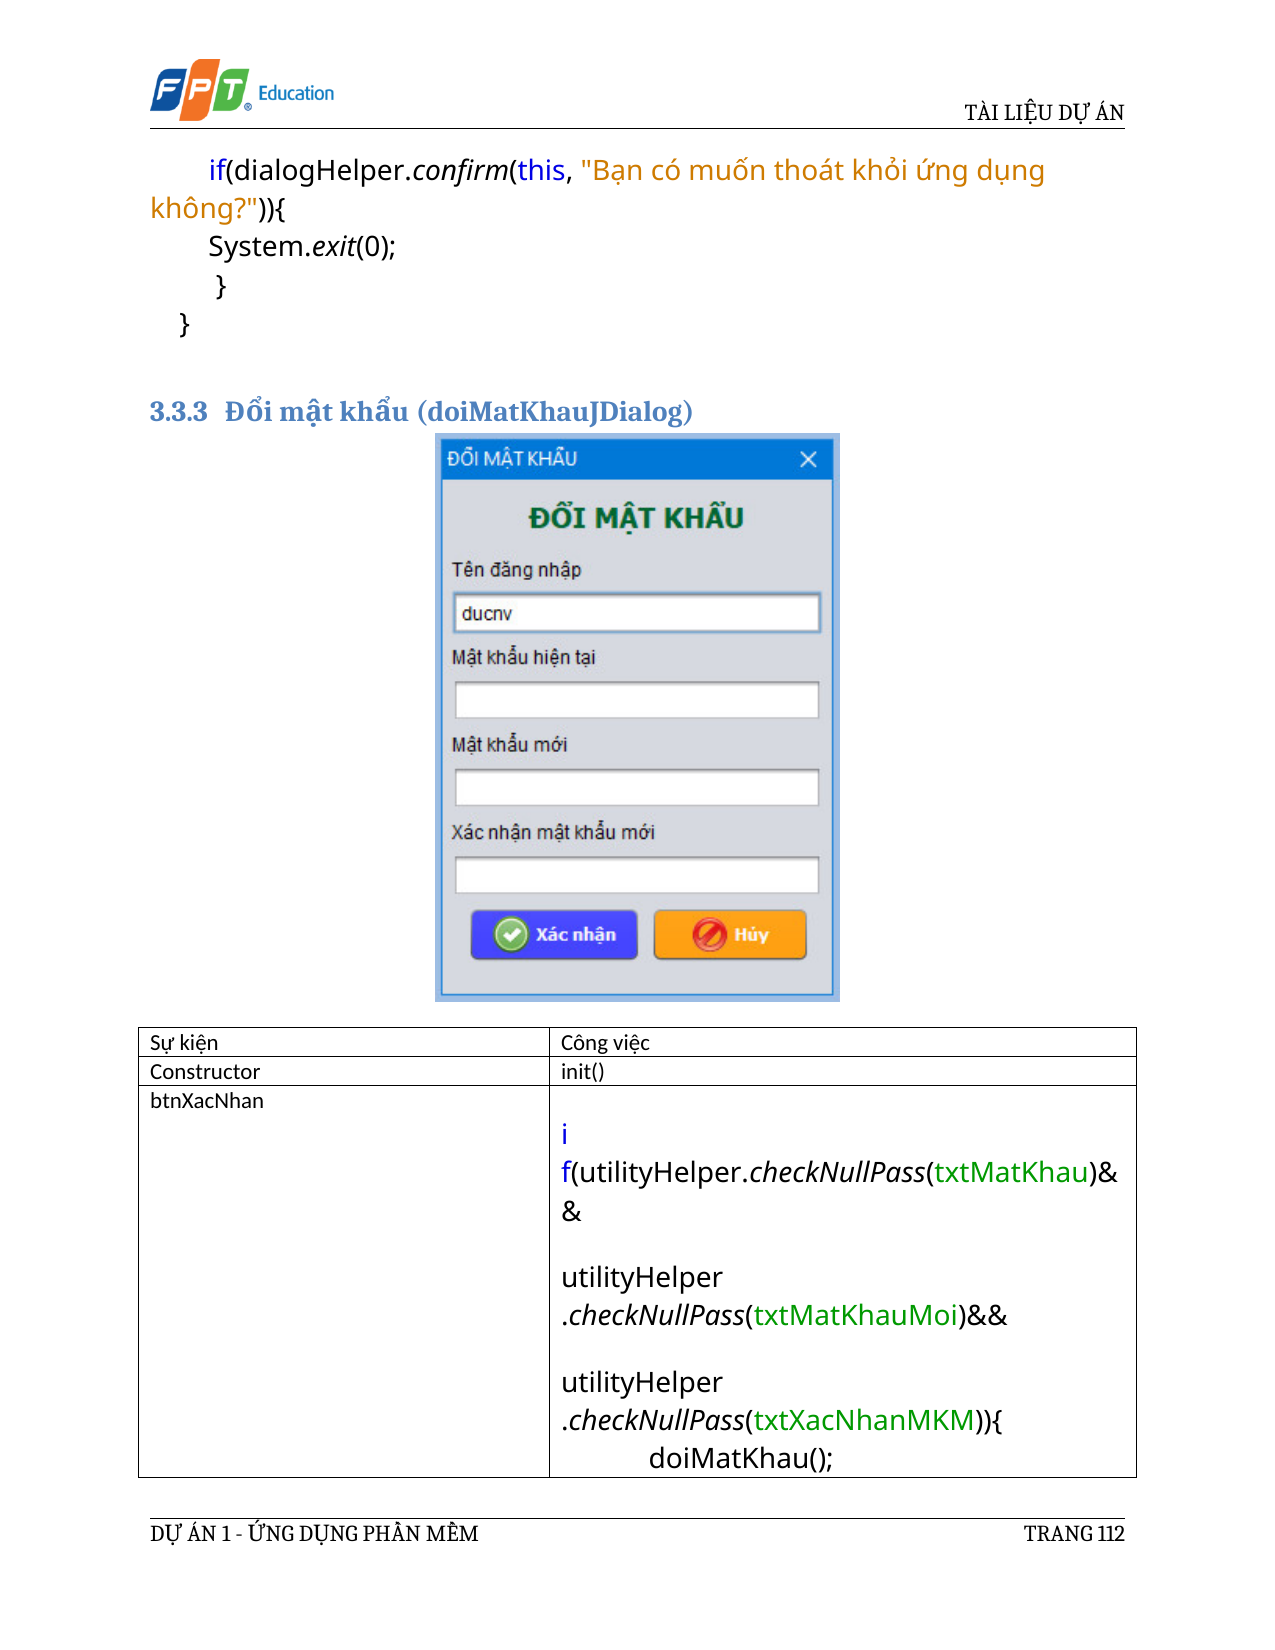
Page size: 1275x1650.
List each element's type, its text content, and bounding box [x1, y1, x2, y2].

text System.exit(0); [150, 227, 1125, 265]
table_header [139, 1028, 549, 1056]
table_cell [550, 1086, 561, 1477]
text } [150, 303, 1125, 342]
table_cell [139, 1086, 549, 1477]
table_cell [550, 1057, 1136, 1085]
text } [150, 265, 1125, 303]
picture [435, 433, 840, 1002]
text if(dialogHelper.confirm(this, "Bạn có muốn thoát khỏi ứng dụng không?")){ [150, 150, 1125, 227]
subtitle Đổi mật khẩu (doiMatKhauJDialog) [150, 395, 1125, 428]
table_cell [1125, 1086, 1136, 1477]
picture [150, 59, 336, 121]
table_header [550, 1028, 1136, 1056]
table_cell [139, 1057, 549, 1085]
